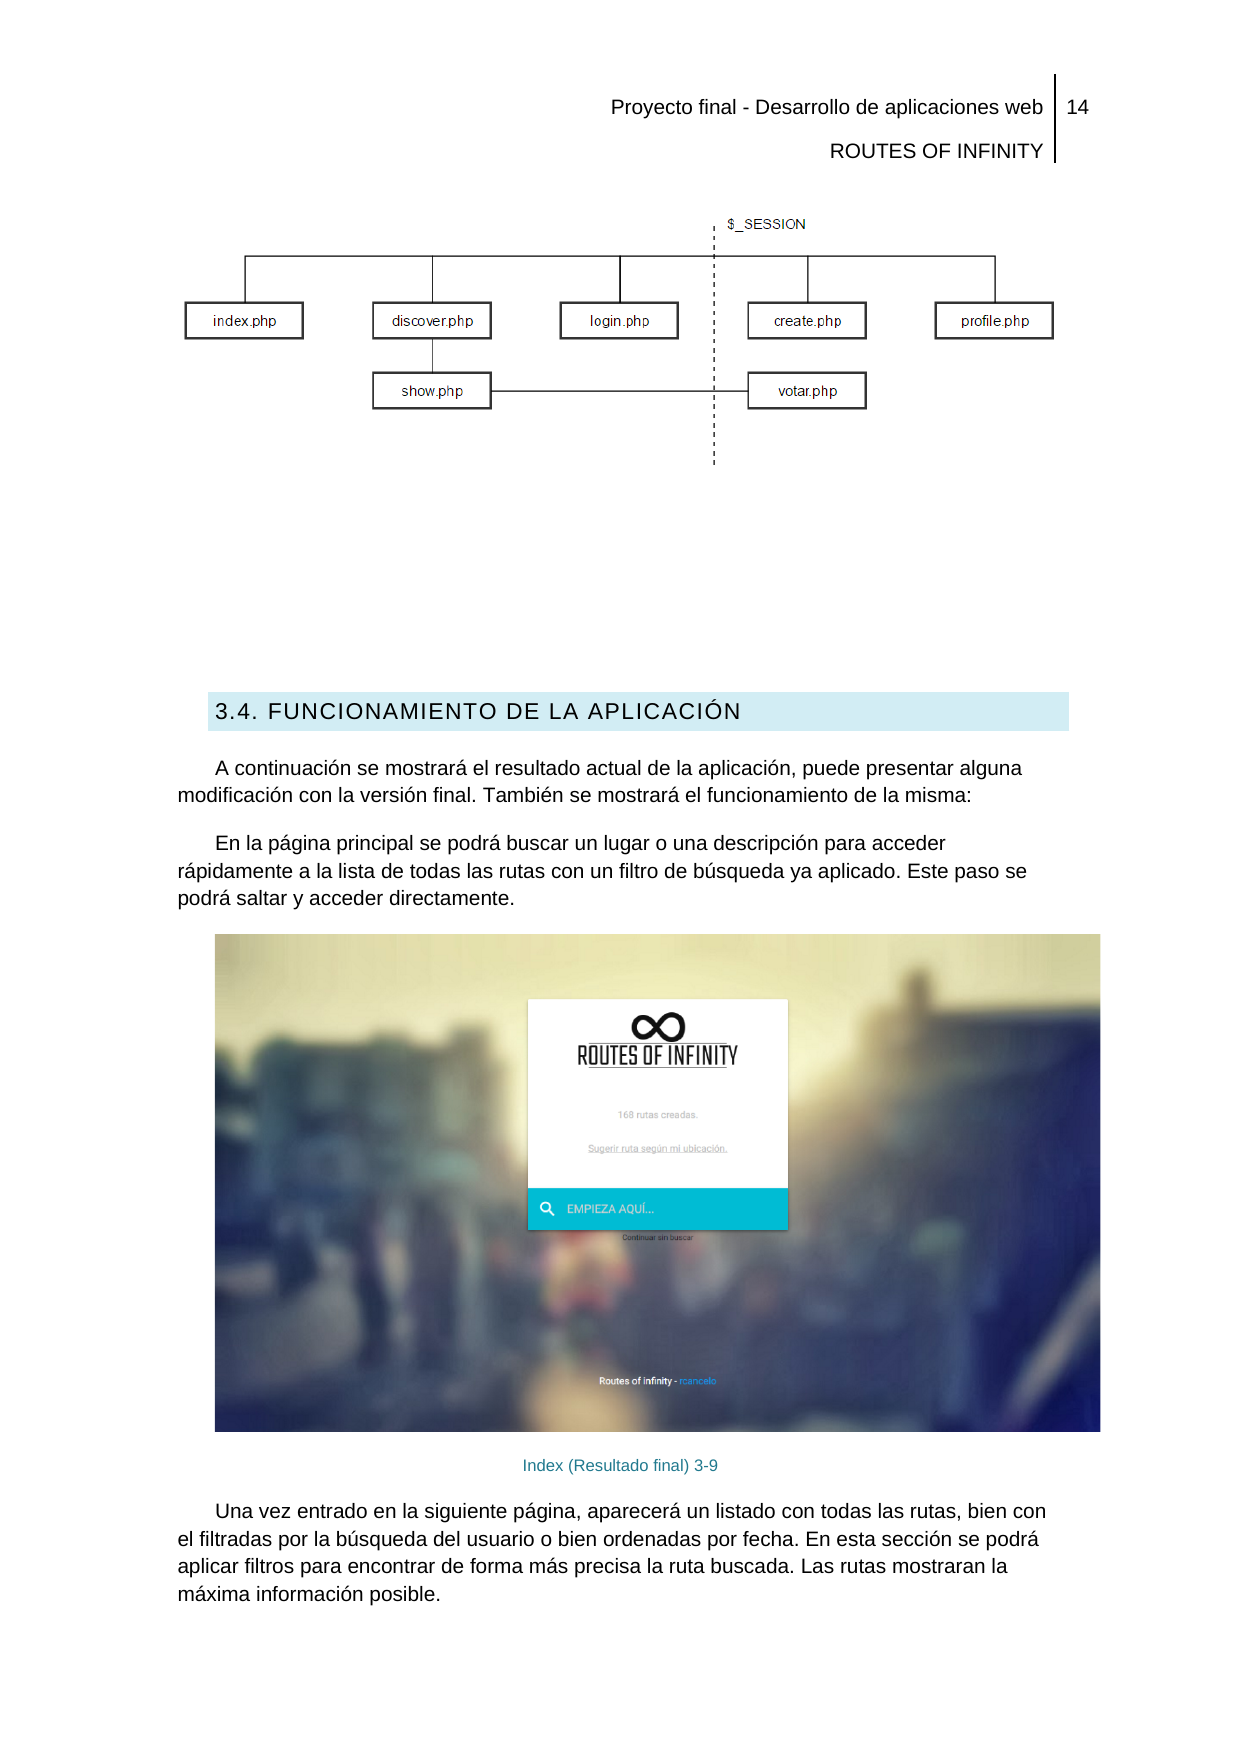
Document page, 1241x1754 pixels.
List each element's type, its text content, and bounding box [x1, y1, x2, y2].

subtitle Funcionamiento de la aplicación [215, 698, 1063, 724]
text En la página principal se podrá buscar un lugar o una descripción para acceder rápidamente a la lista de todas las rutas con un filtro de búsqueda ya aplicado. Este paso se podrá saltar y acceder directamente. [177, 831, 1063, 910]
picture [177, 208, 1063, 474]
text Index (Resultado final) 3-9 [177, 1456, 1063, 1475]
picture [214, 934, 1101, 1432]
text A continuación se mostrará el resultado actual de la aplicación, puede presentar alguna modificación con la versión final. También se mostrará el funcionamiento de la misma: [177, 755, 1063, 807]
text Una vez entrado en la siguiente página, aparecerá un listado con todas las rutas, bien con el filtradas por la búsqueda del usuario o bien ordenadas por fecha. En esta sección se podrá aplicar filtros para encontrar de forma más precisa la ruta buscada. Las rutas mostraran la máxima información posible. [177, 1499, 1063, 1606]
